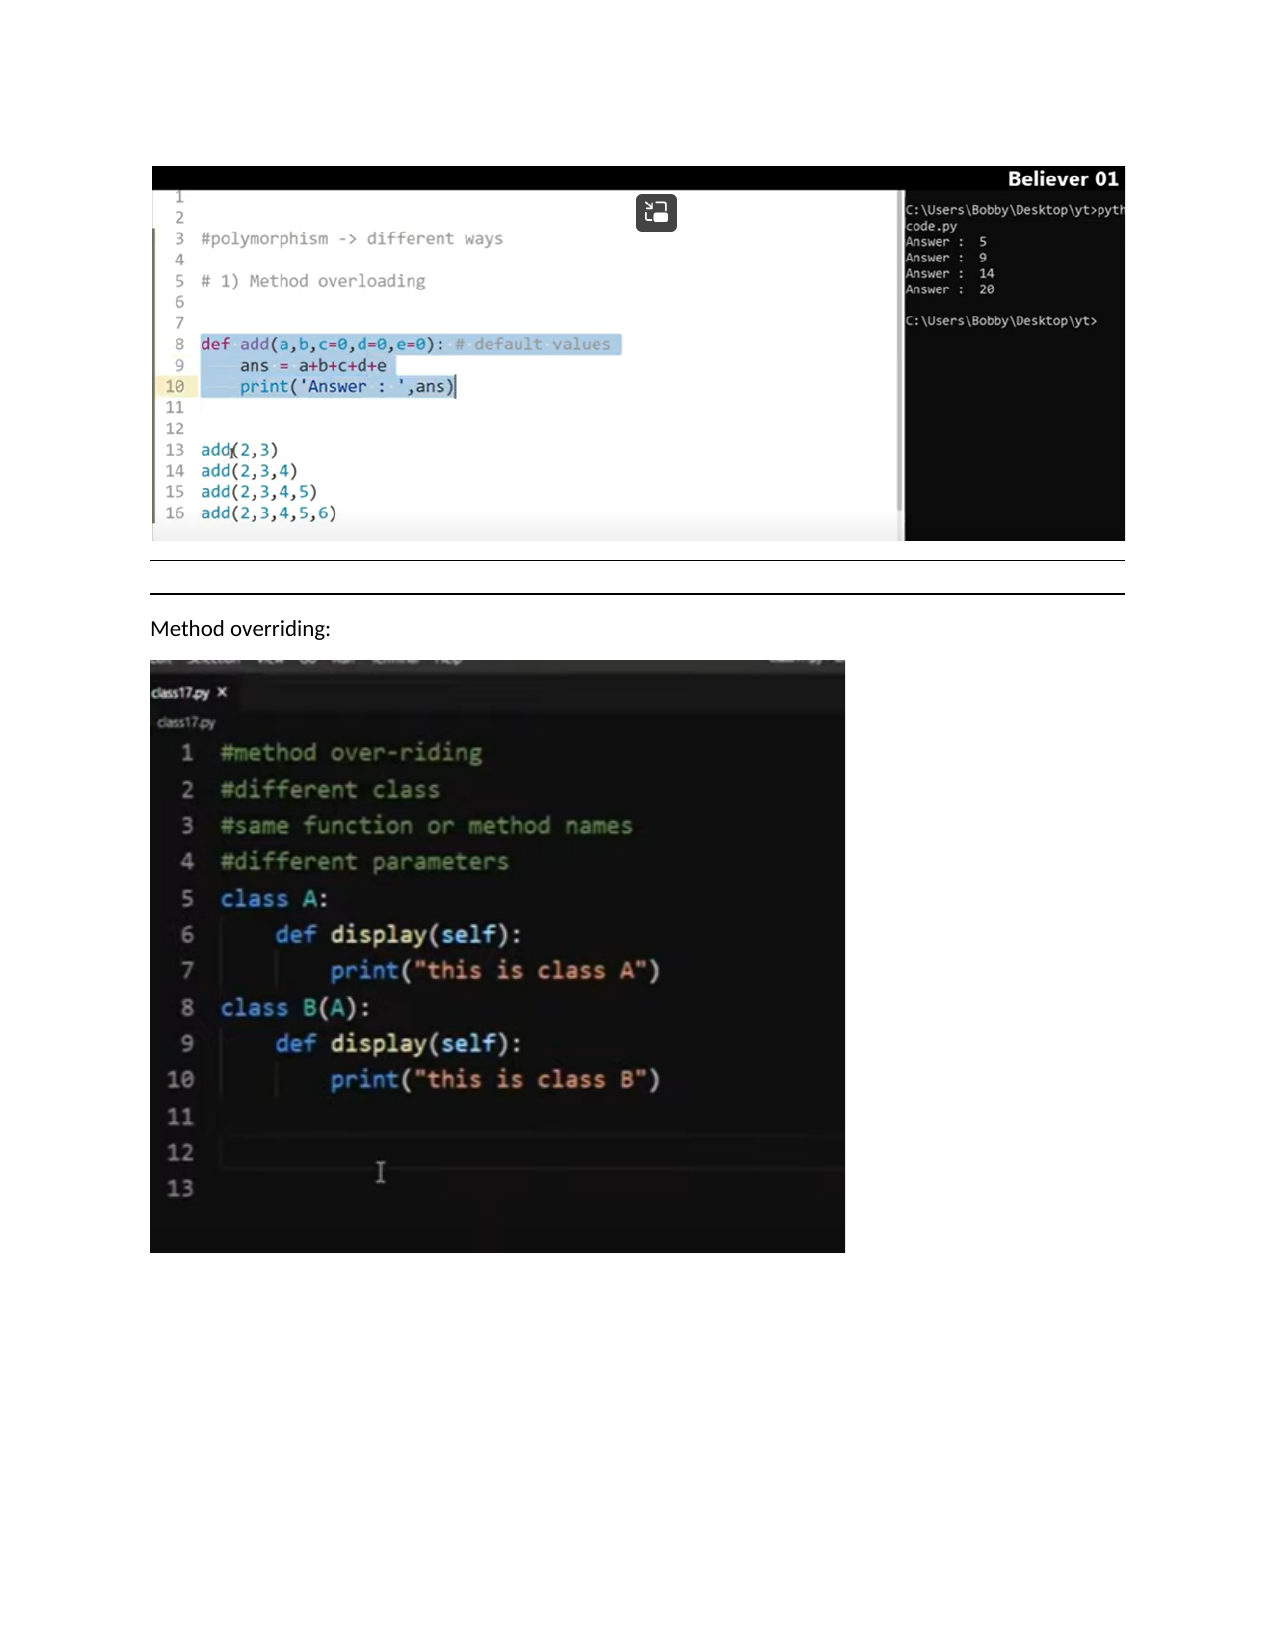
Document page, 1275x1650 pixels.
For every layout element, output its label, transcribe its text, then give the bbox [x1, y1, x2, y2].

text Method overriding: [150, 614, 1125, 642]
picture [150, 660, 846, 1253]
picture [150, 150, 1125, 541]
